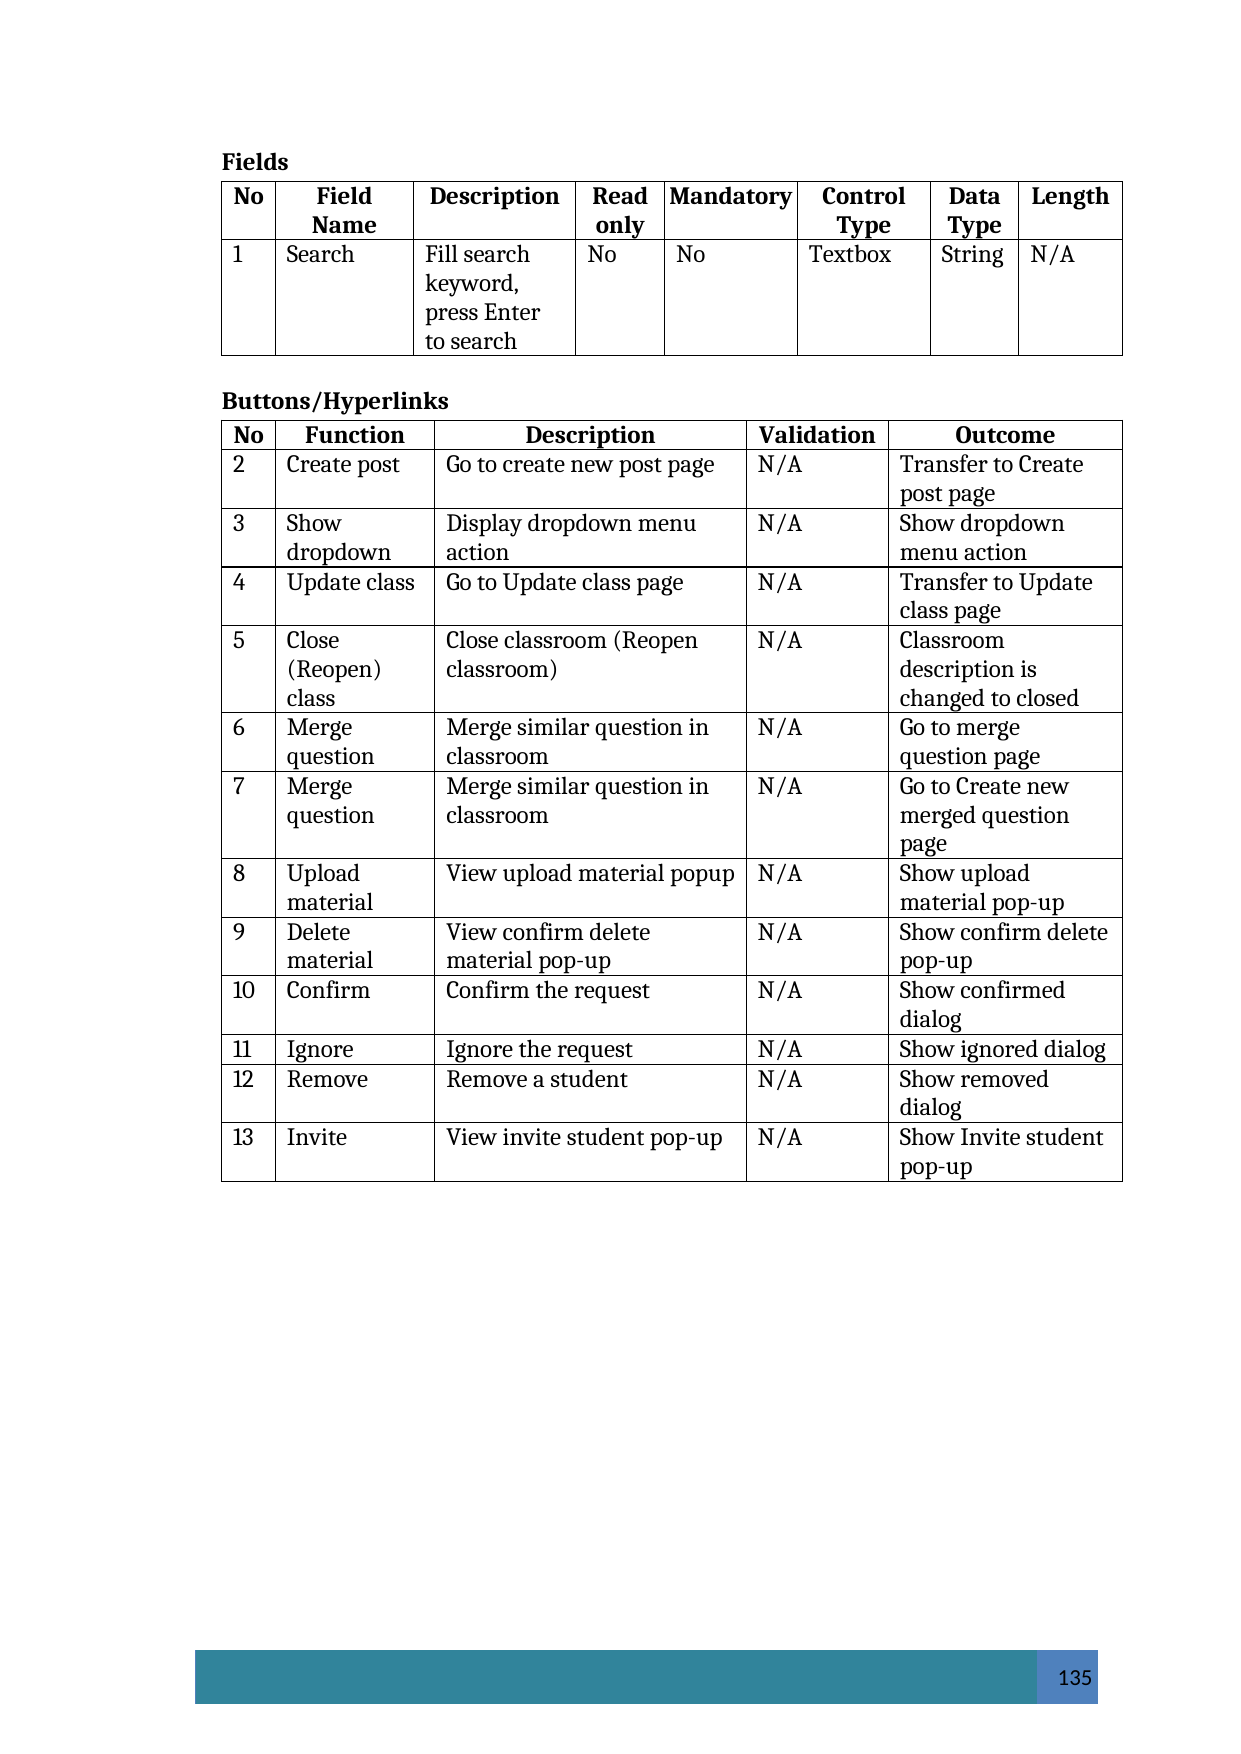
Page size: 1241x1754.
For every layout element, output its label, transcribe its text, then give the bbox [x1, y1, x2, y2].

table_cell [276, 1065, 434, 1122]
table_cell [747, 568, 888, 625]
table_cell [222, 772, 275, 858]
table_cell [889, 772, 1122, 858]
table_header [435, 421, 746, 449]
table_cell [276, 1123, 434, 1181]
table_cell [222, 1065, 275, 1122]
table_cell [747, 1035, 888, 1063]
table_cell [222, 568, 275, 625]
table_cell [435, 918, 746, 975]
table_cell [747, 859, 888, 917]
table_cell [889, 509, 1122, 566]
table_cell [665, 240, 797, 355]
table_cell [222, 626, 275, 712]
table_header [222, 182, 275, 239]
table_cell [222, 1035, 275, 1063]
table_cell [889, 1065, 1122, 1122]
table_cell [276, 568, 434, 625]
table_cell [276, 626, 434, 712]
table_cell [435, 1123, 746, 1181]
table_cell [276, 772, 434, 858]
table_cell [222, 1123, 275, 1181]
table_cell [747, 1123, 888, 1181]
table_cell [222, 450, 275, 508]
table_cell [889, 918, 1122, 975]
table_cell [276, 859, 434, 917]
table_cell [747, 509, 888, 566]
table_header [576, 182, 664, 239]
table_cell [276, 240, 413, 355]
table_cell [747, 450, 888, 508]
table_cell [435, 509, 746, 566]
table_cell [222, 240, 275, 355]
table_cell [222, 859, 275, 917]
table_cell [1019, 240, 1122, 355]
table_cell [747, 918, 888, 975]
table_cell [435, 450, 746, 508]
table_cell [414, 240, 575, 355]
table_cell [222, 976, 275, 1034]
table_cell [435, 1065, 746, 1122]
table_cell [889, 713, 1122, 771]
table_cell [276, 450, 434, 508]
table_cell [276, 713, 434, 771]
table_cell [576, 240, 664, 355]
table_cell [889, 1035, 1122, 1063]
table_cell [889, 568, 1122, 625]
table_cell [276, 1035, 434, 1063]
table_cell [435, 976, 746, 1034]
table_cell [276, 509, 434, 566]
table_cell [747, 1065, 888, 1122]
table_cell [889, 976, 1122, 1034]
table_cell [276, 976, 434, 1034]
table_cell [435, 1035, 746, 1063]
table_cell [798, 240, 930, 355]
text Fields [222, 148, 1122, 176]
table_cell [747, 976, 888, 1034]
text Buttons/Hyperlinks [222, 387, 1122, 415]
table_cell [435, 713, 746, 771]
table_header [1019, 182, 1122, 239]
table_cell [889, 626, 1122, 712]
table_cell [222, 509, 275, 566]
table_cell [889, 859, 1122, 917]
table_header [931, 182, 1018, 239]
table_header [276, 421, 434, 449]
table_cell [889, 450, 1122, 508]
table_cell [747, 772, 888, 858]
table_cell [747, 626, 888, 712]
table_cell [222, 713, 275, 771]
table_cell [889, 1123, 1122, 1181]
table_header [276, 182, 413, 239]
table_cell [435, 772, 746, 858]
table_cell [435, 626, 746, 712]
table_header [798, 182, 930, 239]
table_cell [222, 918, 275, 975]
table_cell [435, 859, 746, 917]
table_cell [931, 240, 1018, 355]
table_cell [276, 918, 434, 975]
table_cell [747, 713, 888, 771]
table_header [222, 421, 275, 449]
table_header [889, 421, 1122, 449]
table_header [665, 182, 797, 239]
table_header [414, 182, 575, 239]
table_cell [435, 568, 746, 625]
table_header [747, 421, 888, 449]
